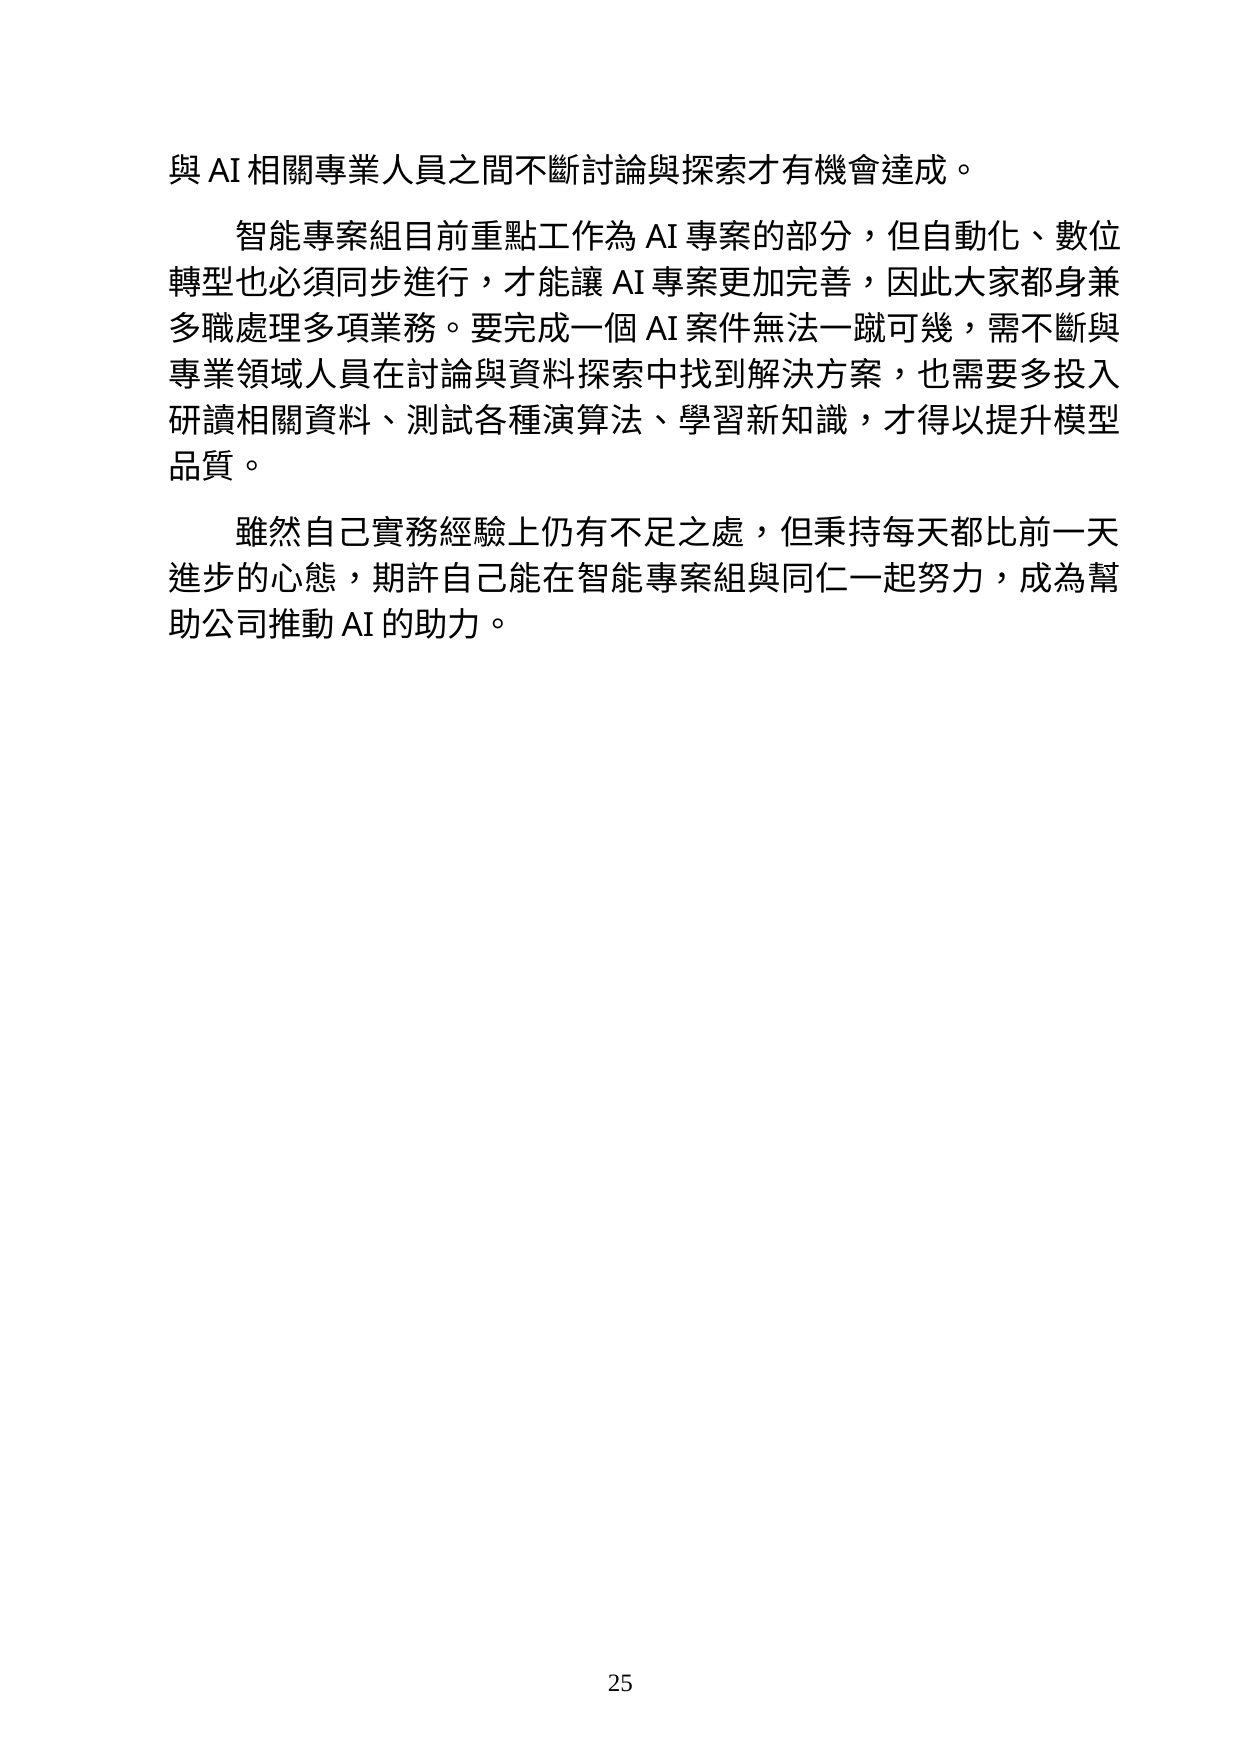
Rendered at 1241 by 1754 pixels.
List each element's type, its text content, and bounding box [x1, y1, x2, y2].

text 智能專案組目前重點工作為AI專案的部分，但自動化、數位轉型也必須同步進行，才能讓AI專案更加完善，因此大家都身兼多職處理多項業務。要完成一個AI案件無法一蹴可幾，需不斷與專業領域人員在討論與資料探索中找到解決方案，也需要多投入研讀相關資料、測試各種演算法、學習新知識，才得以提升模型品質。 [168, 212, 1122, 487]
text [168, 146, 1122, 191]
text 雖然自己實務經驗上仍有不足之處，但秉持每天都比前一天進步的心態，期許自己能在智能專案組與同仁一起努力，成為幫助公司推動AI的助力。 [168, 508, 1122, 646]
